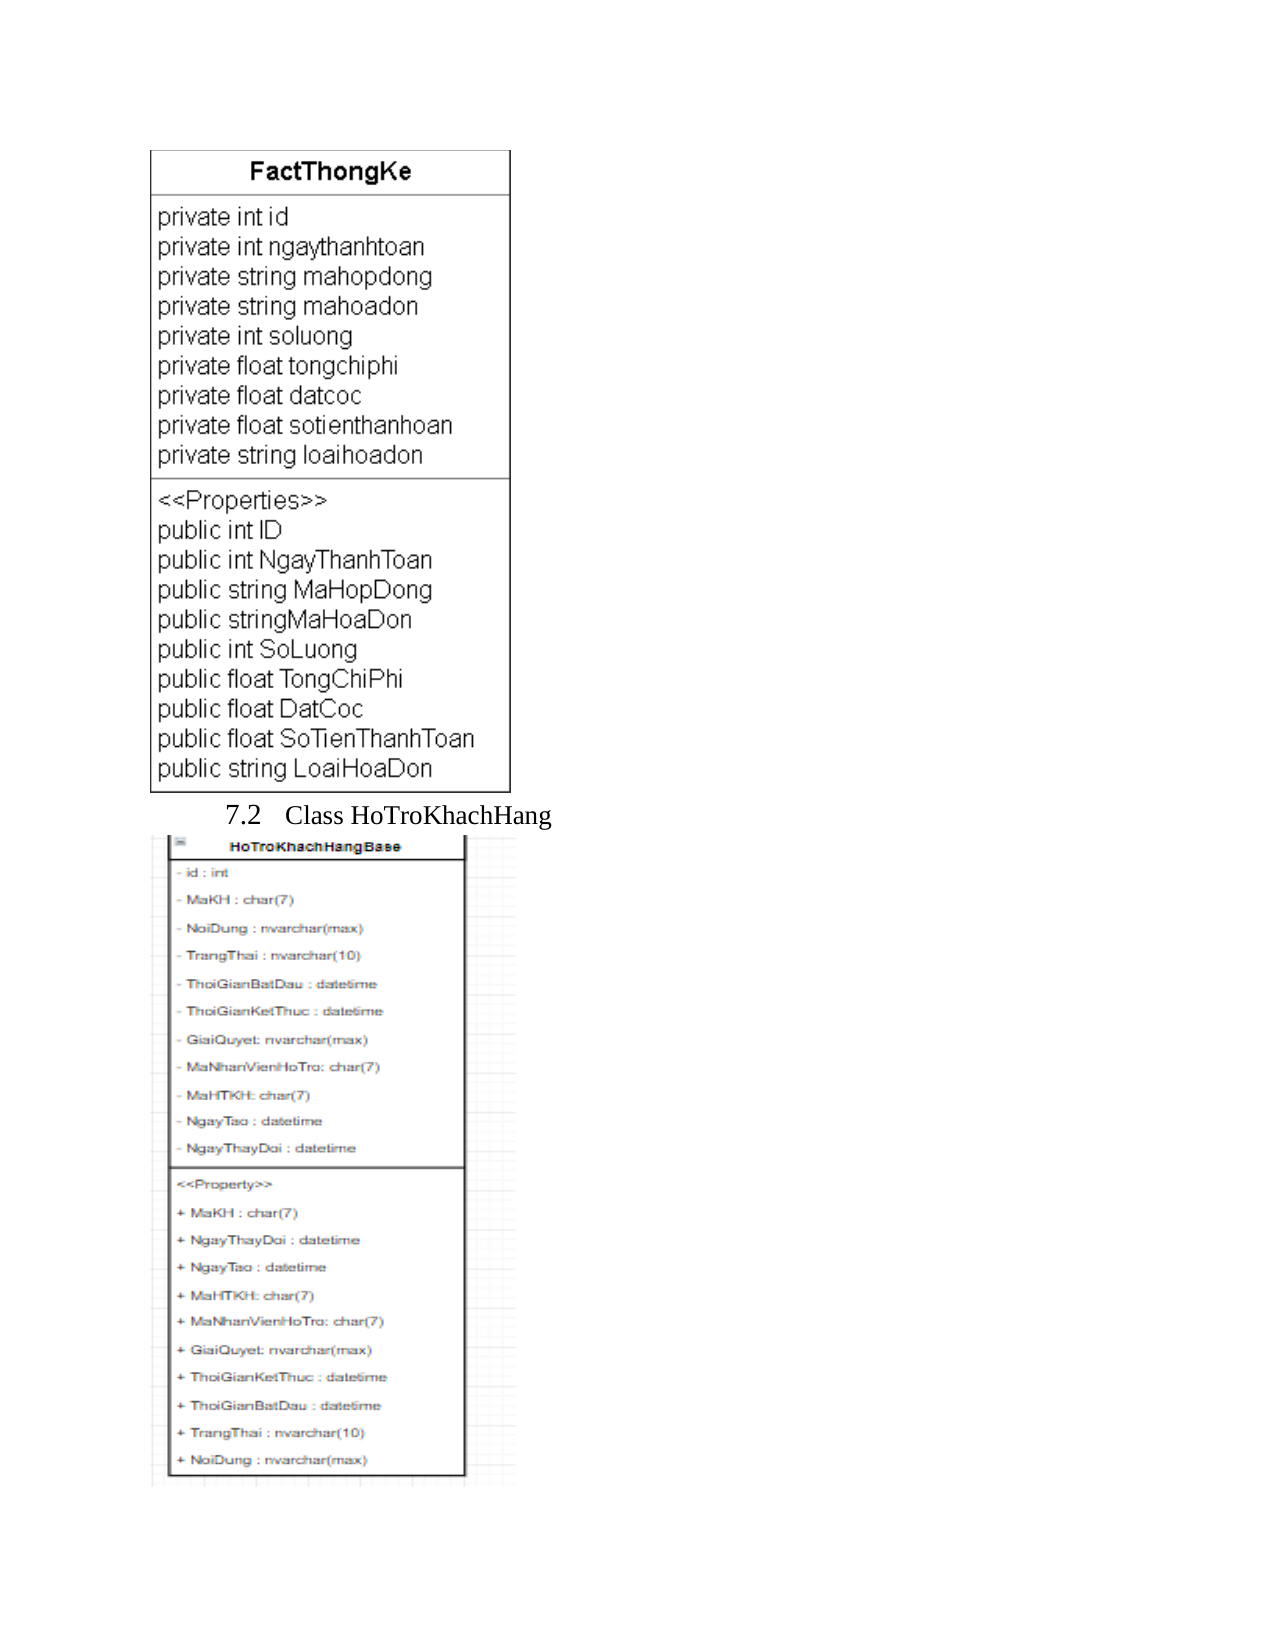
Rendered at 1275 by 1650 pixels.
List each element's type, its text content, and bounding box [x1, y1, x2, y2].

picture [150, 150, 511, 793]
picture [150, 835, 516, 1487]
list Class HoTroKhachHang [225, 797, 1125, 830]
